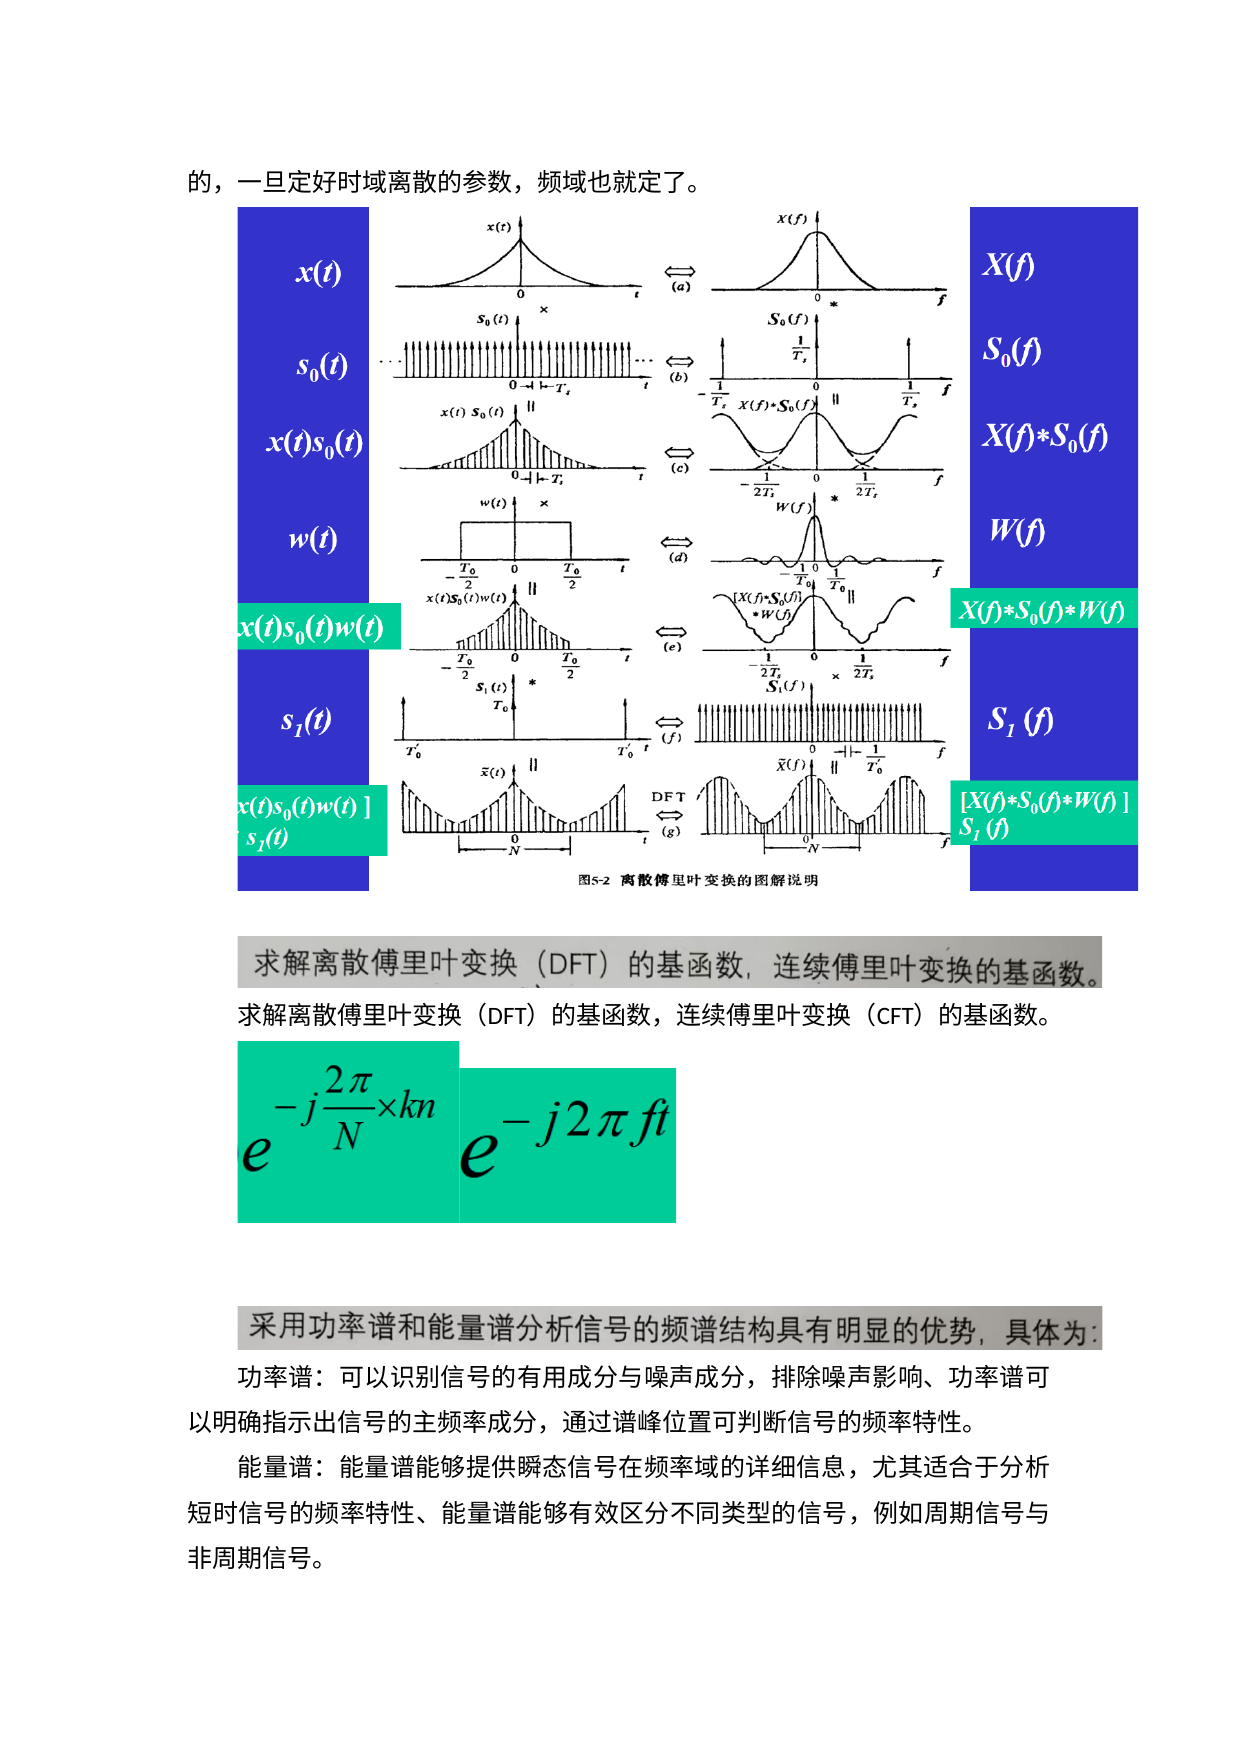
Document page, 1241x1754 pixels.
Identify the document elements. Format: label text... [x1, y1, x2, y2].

text 能量谱：能量谱能够提供瞬态信号在频率域的详细信息，尤其适合于分析短时信号的频率特性、能量谱能够有效区分不同类型的信号，例如周期信号与非周期信号。 [187, 1448, 1053, 1575]
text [187, 162, 1053, 198]
picture [237, 1041, 677, 1223]
picture [237, 1306, 1103, 1350]
text 功率谱：可以识别信号的有用成分与噪声成分，排除噪声影响、功率谱可以明确指示出信号的主频率成分，通过谱峰位置可判断信号的频率特性。 [187, 1357, 1053, 1439]
text 求解离散傅里叶变换（DFT）的基函数，连续傅里叶变换（CFT）的基函数。 [187, 996, 1053, 1032]
picture [237, 207, 1139, 891]
picture [237, 936, 1103, 988]
